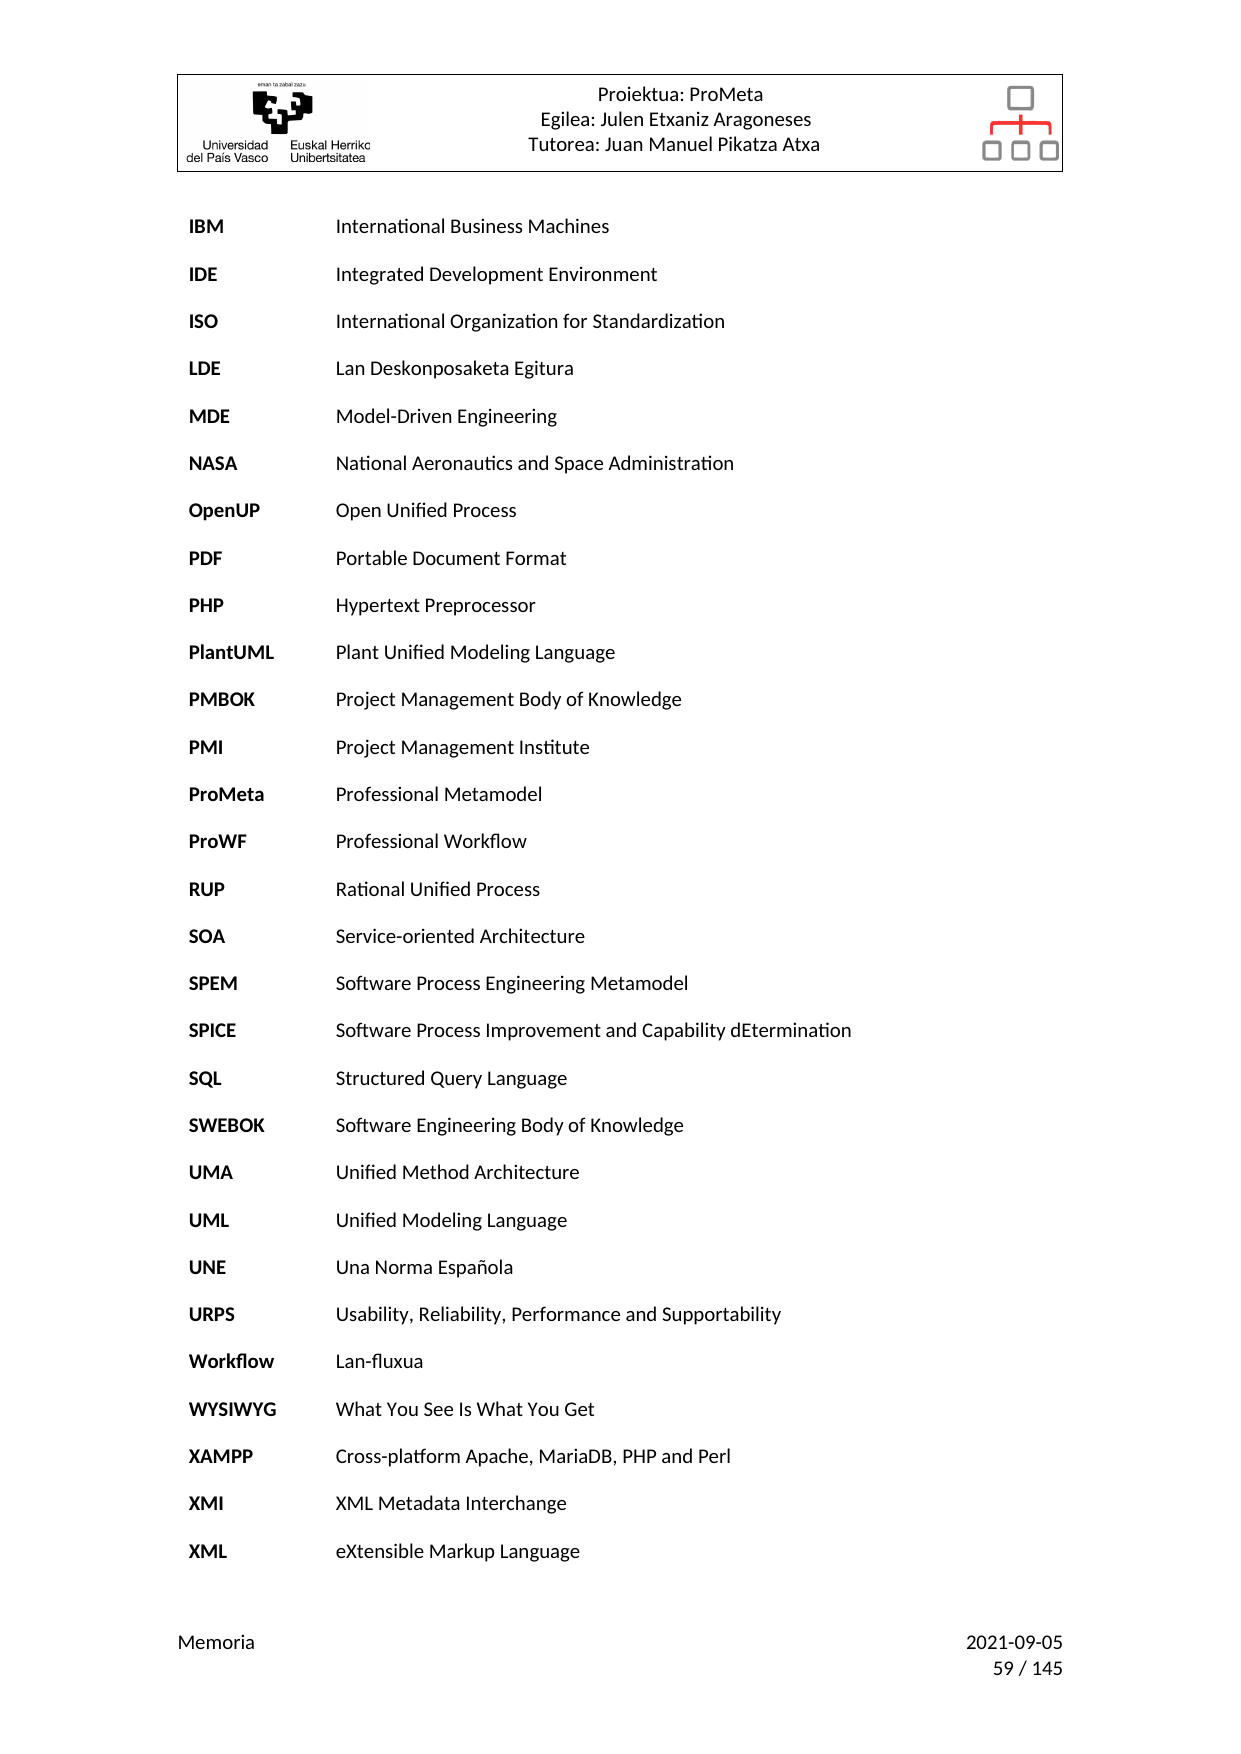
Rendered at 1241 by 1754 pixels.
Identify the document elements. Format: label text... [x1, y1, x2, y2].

table_cell PlantUML [177, 639, 324, 687]
table_cell XMI [177, 1491, 324, 1538]
table_cell Workflow [177, 1349, 324, 1396]
picture [182, 81, 370, 162]
table_cell Lan-fluxua [324, 1349, 1062, 1396]
table_cell What You See Is What You Get [324, 1396, 1062, 1443]
table_cell UNE [177, 1254, 324, 1301]
table_cell ProWF [177, 829, 324, 876]
table_cell XAMPP [177, 1443, 324, 1491]
table_cell National Aeronautics and Space Administration [324, 450, 1062, 497]
table_cell PHP [177, 592, 324, 639]
table_cell PMI [177, 734, 324, 781]
table_cell SPICE [177, 1018, 324, 1065]
table_cell eXtensible Markup Language [324, 1538, 1062, 1585]
table_cell IDE [177, 261, 324, 308]
table_cell Unified Modeling Language [324, 1207, 1062, 1254]
table_cell Plant Unified Modeling Language [324, 639, 1062, 687]
table_cell LDE [177, 356, 324, 403]
table_cell MDE [177, 403, 324, 450]
table_cell Una Norma Española [324, 1254, 1062, 1301]
table_cell UMA [177, 1160, 324, 1207]
table_cell ISO [177, 308, 324, 356]
table_cell SPEM [177, 970, 324, 1018]
table_cell Software Engineering Body of Knowledge [324, 1112, 1062, 1159]
table_cell Unified Method Architecture [324, 1160, 1062, 1207]
table_cell Usability, Reliability, Performance and Supportability [324, 1301, 1062, 1349]
table_cell Lan Deskonposaketa Egitura [324, 356, 1062, 403]
table_cell Structured Query Language [324, 1065, 1062, 1112]
table_cell International Business Machines [324, 214, 1062, 261]
table_cell URPS [177, 1301, 324, 1349]
table_cell Project Management Body of Knowledge [324, 687, 1062, 734]
table_cell XML [177, 1538, 324, 1585]
table_cell Service-oriented Architecture [324, 923, 1062, 970]
table_cell UML [177, 1207, 324, 1254]
table_cell Open Unified Process [324, 498, 1062, 545]
picture [978, 80, 1060, 162]
table_cell International Organization for Standardization [324, 308, 1062, 356]
table_cell Rational Unified Process [324, 876, 1062, 923]
table_cell Hypertext Preprocessor [324, 592, 1062, 639]
table_cell SQL [177, 1065, 324, 1112]
table_cell ProMeta [177, 781, 324, 828]
table_cell OpenUP [177, 498, 324, 545]
table_cell Software Process Engineering Metamodel [324, 970, 1062, 1018]
table_cell NASA [177, 450, 324, 497]
table_cell Software Process Improvement and Capability dEtermination [324, 1018, 1062, 1065]
table_cell Integrated Development Environment [324, 261, 1062, 308]
table_cell Professional Metamodel [324, 781, 1062, 828]
table_cell SOA [177, 923, 324, 970]
table_cell RUP [177, 876, 324, 923]
table_cell Professional Workflow [324, 829, 1062, 876]
table_cell XML Metadata Interchange [324, 1491, 1062, 1538]
table_cell SWEBOK [177, 1112, 324, 1159]
table_cell PMBOK [177, 687, 324, 734]
table_cell PDF [177, 545, 324, 592]
table_cell WYSIWYG [177, 1396, 324, 1443]
table_cell Model-Driven Engineering [324, 403, 1062, 450]
table_cell Project Management Institute [324, 734, 1062, 781]
table_cell IBM [177, 214, 324, 261]
table_cell Cross-platform Apache, MariaDB, PHP and Perl [324, 1443, 1062, 1491]
table_cell Portable Document Format [324, 545, 1062, 592]
